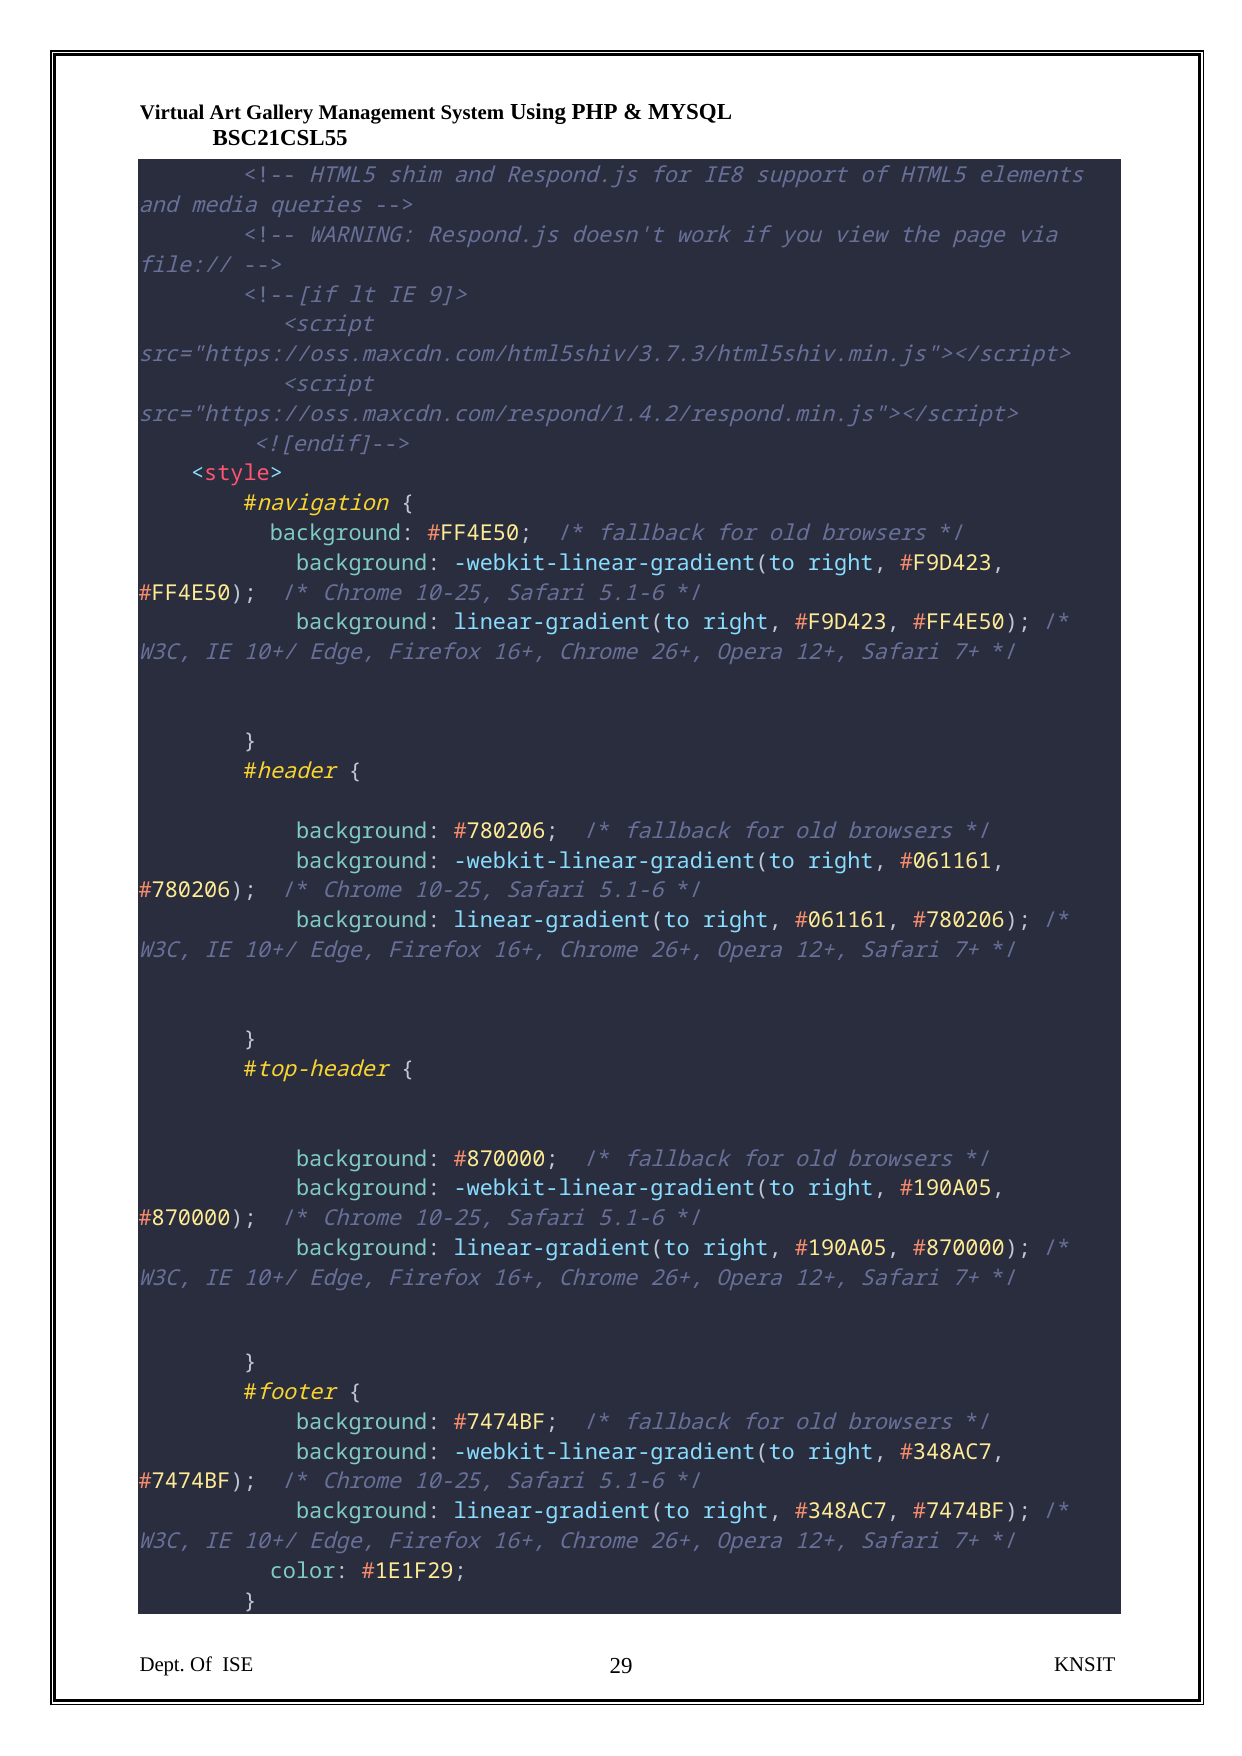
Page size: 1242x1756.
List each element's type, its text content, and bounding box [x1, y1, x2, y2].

text background: #7474BF; /* fallback for old browsers */ [138, 1406, 1121, 1436]
text <script src="https://oss.maxcdn.com/respond/1.4.2/respond.min.js"></script> [138, 368, 1121, 427]
text background: linear-gradient(to right, #348AC7, #7474BF); /* W3C, IE 10+/ Edge, Firefox 16+, Chrome 26+, Opera 12+, Safari 7+ */ [138, 1495, 1121, 1555]
text } [138, 725, 1121, 755]
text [138, 1436, 1121, 1495]
text <script src="https://oss.maxcdn.com/html5shiv/3.7.3/html5shiv.min.js"></script> [138, 308, 1121, 368]
text <!-- HTML5 shim and Respond.js for IE8 support of HTML5 elements and media queries --> [138, 159, 1121, 219]
text #header { [138, 755, 1121, 785]
text background: #870000; /* fallback for old browsers */ [138, 1142, 1121, 1172]
text } [138, 1023, 1121, 1053]
text <!--[if lt IE 9]> [138, 278, 1121, 308]
text background: -webkit-linear-gradient(to right, #061161, #780206); /* Chrome 10-25, Safari 5.1-6 */ [138, 844, 1121, 904]
text color: #1E1F29; [138, 1555, 1121, 1584]
text background: linear-gradient(to right, #190A05, #870000); /* W3C, IE 10+/ Edge, Firefox 16+, Chrome 26+, Opera 12+, Safari 7+ */ [138, 1232, 1121, 1291]
text background: #FF4E50; /* fallback for old browsers */ [138, 517, 1121, 547]
text <!-- WARNING: Respond.js doesn't work if you view the page via file:// --> [138, 219, 1121, 278]
text #top-header { [138, 1053, 1121, 1083]
text <![endif]--> [138, 427, 1121, 457]
text <style> [138, 457, 1121, 487]
text background: linear-gradient(to right, #F9D423, #FF4E50); /* W3C, IE 10+/ Edge, Firefox 16+, Chrome 26+, Opera 12+, Safari 7+ */ [138, 606, 1121, 666]
text background: linear-gradient(to right, #061161, #780206); /* W3C, IE 10+/ Edge, Firefox 16+, Chrome 26+, Opera 12+, Safari 7+ */ [138, 904, 1121, 964]
text } [138, 1346, 1121, 1376]
text #footer { [138, 1376, 1121, 1406]
text #navigation { [138, 487, 1121, 517]
text background: -webkit-linear-gradient(to right, #190A05, #870000); /* Chrome 10-25, Safari 5.1-6 */ [138, 1172, 1121, 1232]
text background: -webkit-linear-gradient(to right, #F9D423, #FF4E50); /* Chrome 10-25, Safari 5.1-6 */ [138, 547, 1121, 606]
text background: #780206; /* fallback for old browsers */ [138, 815, 1121, 844]
text } [138, 1584, 1121, 1614]
